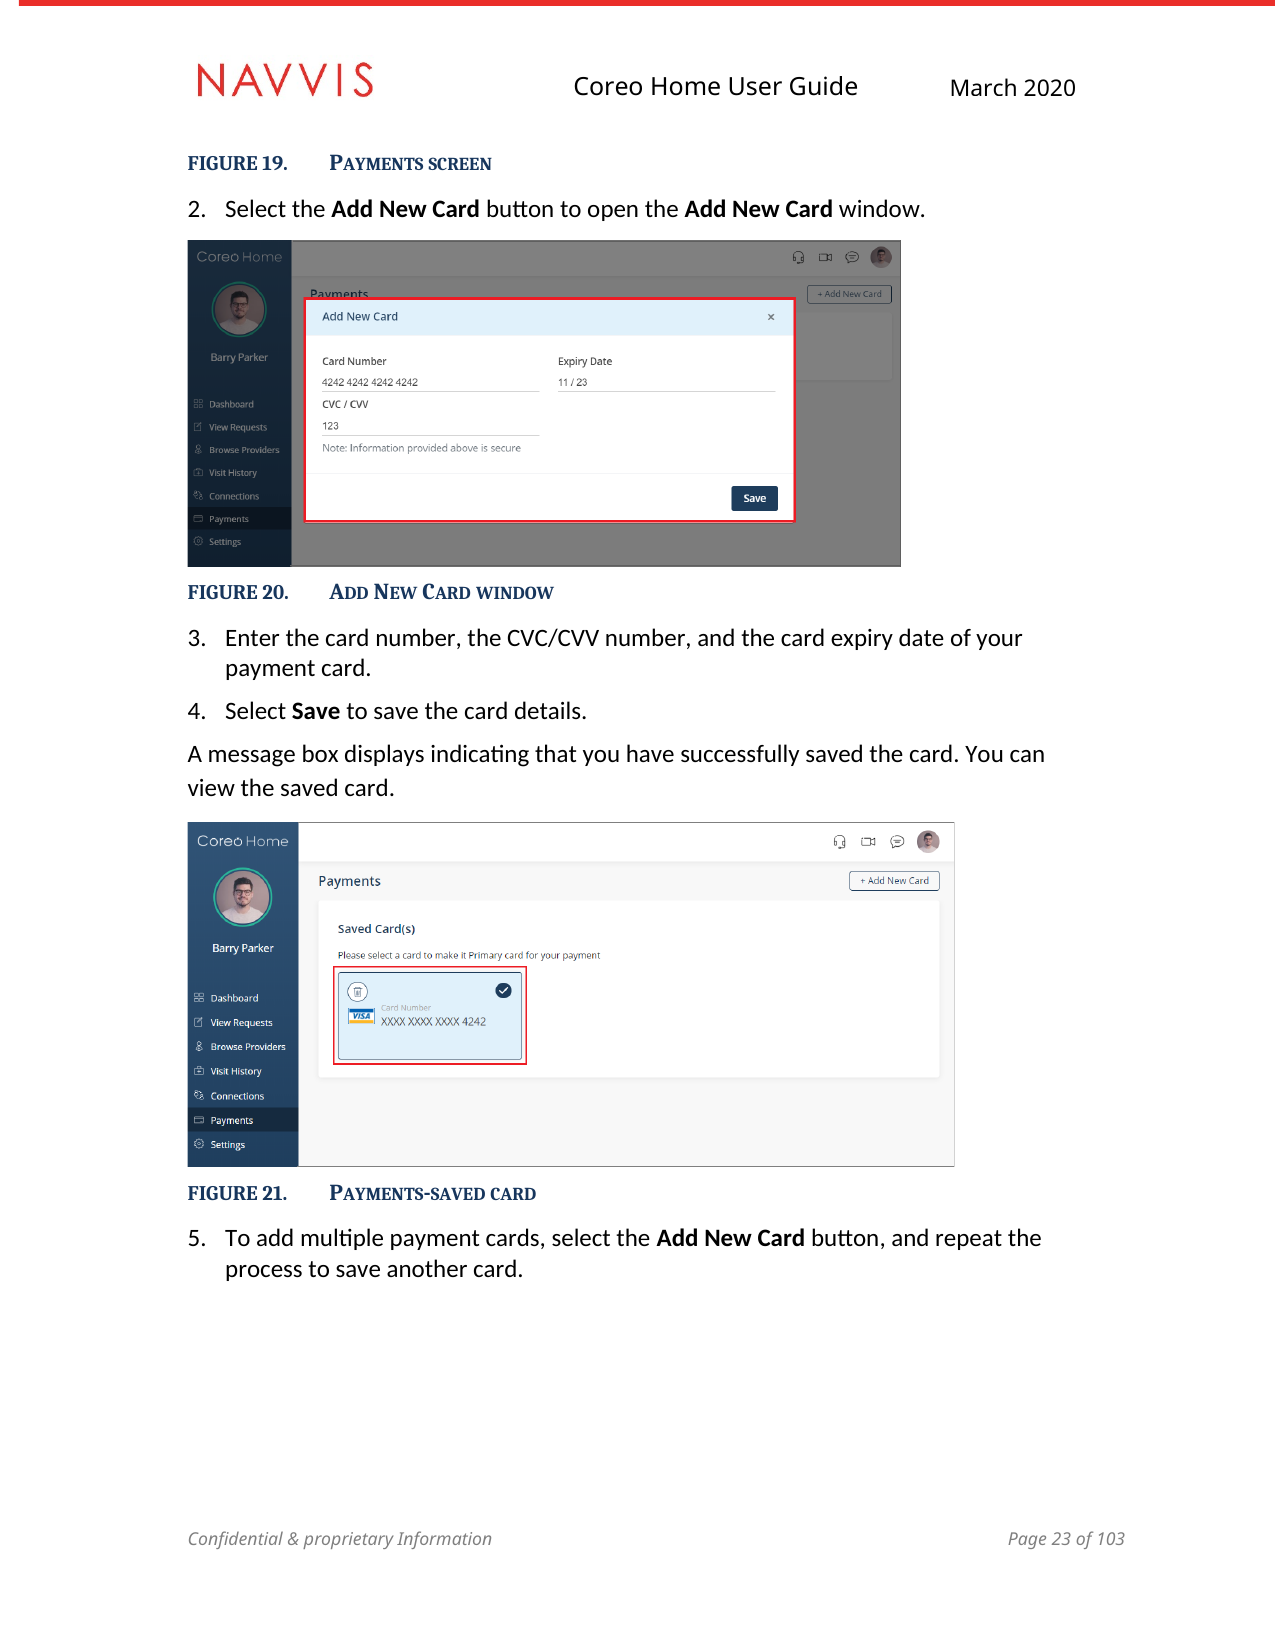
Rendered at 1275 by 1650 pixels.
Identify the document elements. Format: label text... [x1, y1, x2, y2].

list Enter the card number, the CVC/CVV number, and the card expiry date of your payment card. [187, 622, 1087, 683]
picture [187, 55, 383, 104]
text A message box displays indicating that you have successfully saved the card. You can view the saved card. [187, 738, 1087, 802]
text Payments screen [187, 150, 1087, 176]
list To add multiple payment cards, select the Add New Card button, and repeat the process to save another card. [187, 1222, 1087, 1283]
text Payments-saved card [187, 1179, 1087, 1206]
picture [187, 240, 901, 567]
list Select Save to save the card details. [187, 695, 1087, 726]
text Add New Card window [187, 579, 1087, 605]
picture [187, 822, 955, 1167]
list Select the Add New Card button to open the Add New Card window. [187, 193, 1087, 223]
